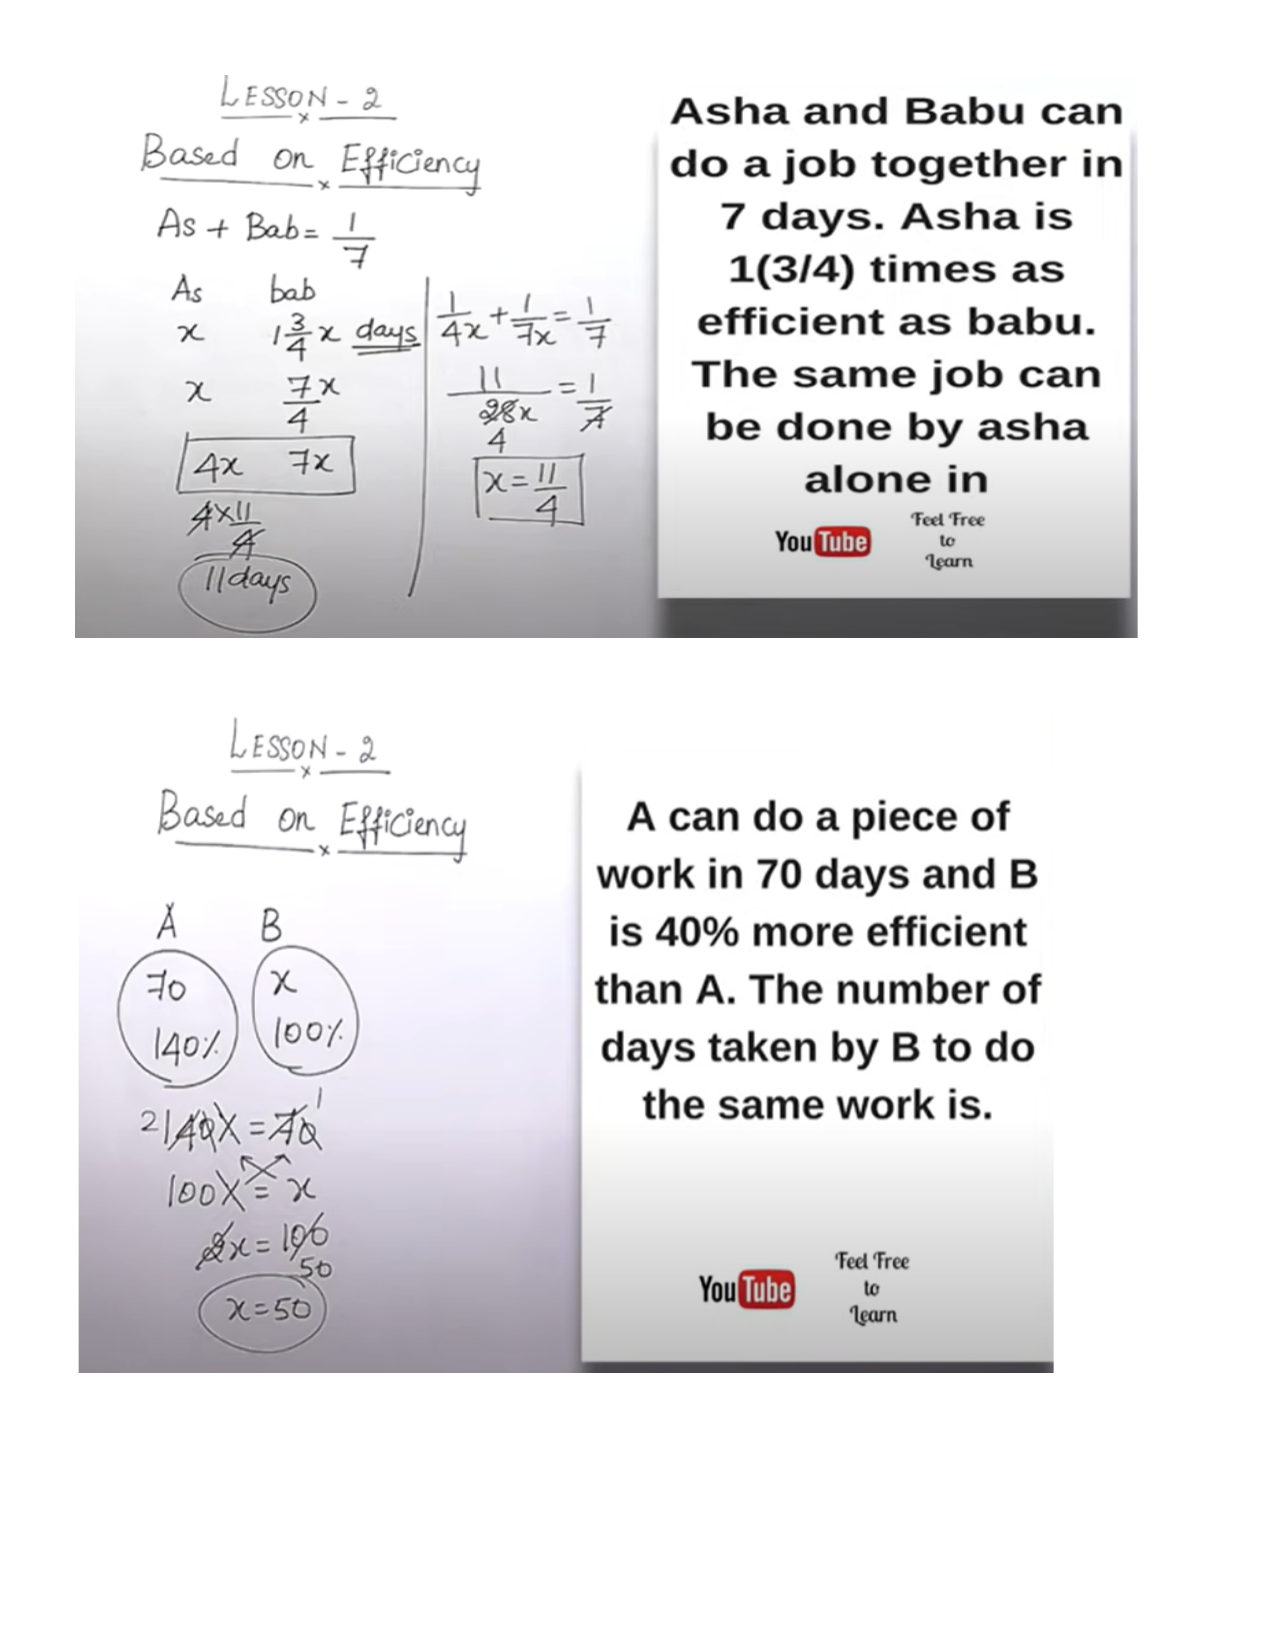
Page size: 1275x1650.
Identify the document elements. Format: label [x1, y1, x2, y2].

picture [75, 75, 1138, 638]
picture [78, 715, 1054, 1373]
